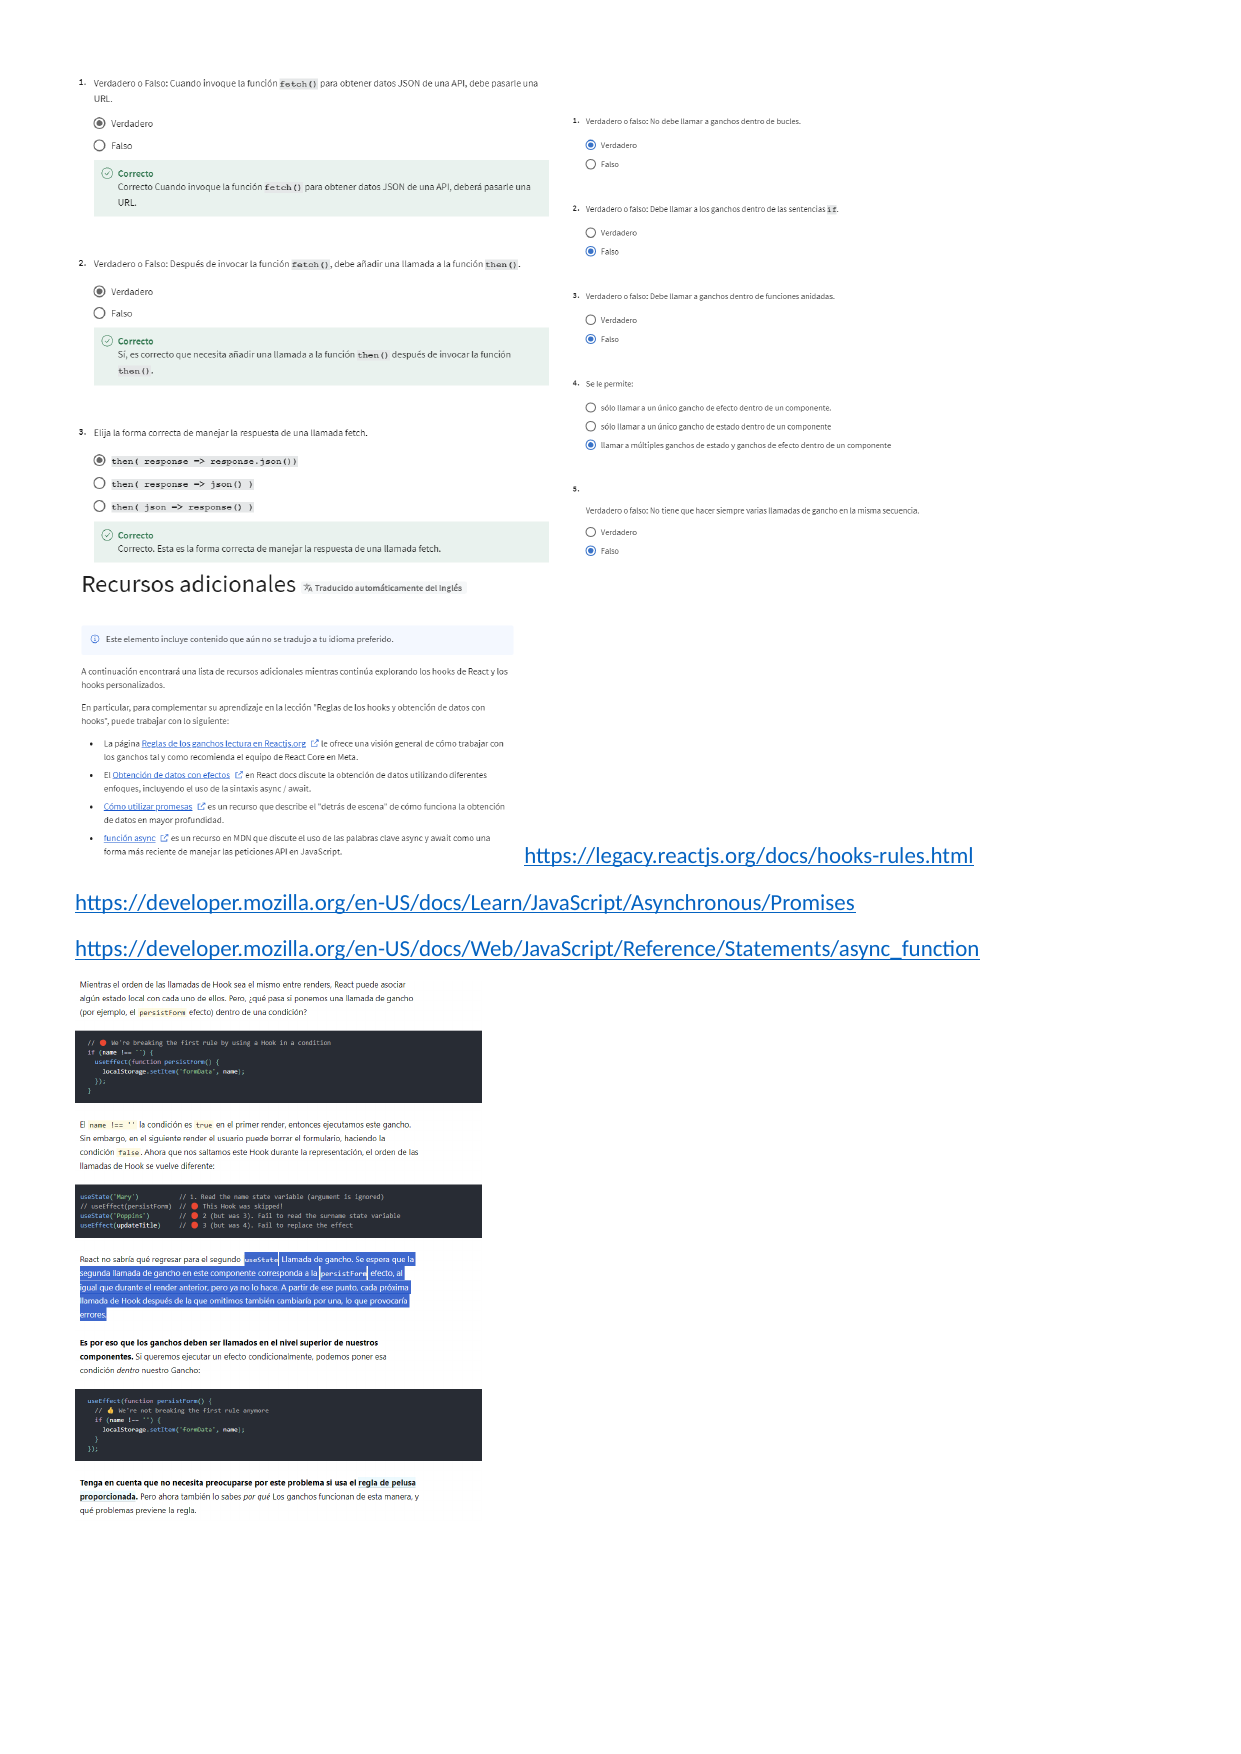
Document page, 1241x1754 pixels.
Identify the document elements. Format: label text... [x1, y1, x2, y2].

picture [75, 981, 482, 1521]
picture [75, 75, 944, 566]
text https://developer.mozilla.org/en-US/docs/Learn/JavaScript/Asynchronous/Promises [75, 888, 1165, 916]
picture [75, 567, 524, 864]
text https://developer.mozilla.org/en-US/docs/Web/JavaScript/Reference/Statements/async_function [75, 934, 1165, 963]
